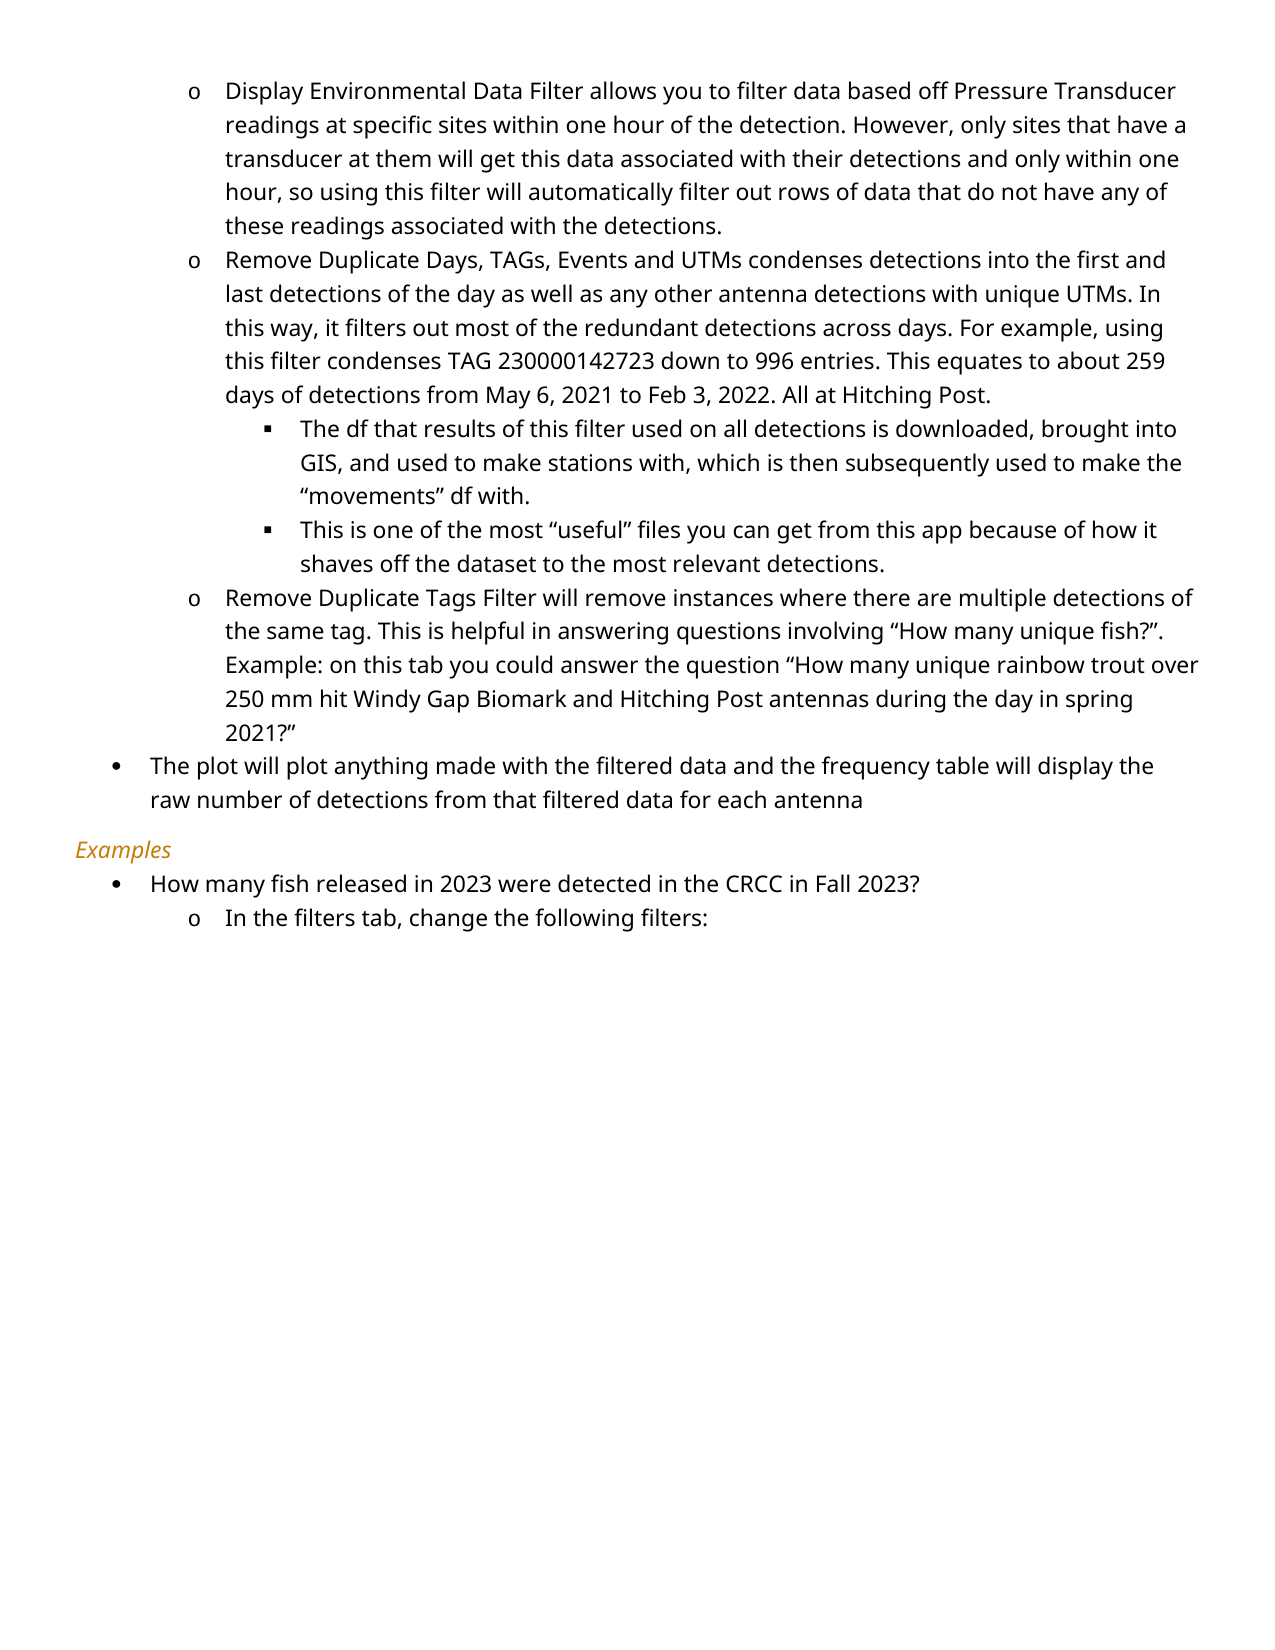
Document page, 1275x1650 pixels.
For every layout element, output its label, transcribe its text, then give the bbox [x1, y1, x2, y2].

list Remove Duplicate Tags Filter will remove instances where there are multiple detections of the same tag. This is helpful in answering questions involving “How many unique fish?”. Example: on this tab you could answer the question “How many unique rainbow trout over 250 mm hit Windy Gap Biomark and Hitching Post antennas during the day in spring 2021?” [187, 581, 1200, 748]
list This is one of the most “useful” files you can get from this app because of how it shaves off the dataset to the most relevant detections. [262, 514, 1200, 579]
list In the filters tab, change the following filters: [187, 902, 1200, 933]
list How many fish released in 2023 were detected in the CRCC in Fall 2023? [112, 868, 1200, 899]
list The df that results of this filter used on all detections is downloaded, brought into GIS, and used to make stations with, which is then subsequently used to make the “movements” df with. [262, 413, 1200, 511]
subtitle Examples [75, 834, 1200, 866]
list Remove Duplicate Days, TAGs, Events and UTMs condenses detections into the first and last detections of the day as well as any other antenna detections with unique UTMs. In this way, it filters out most of the redundant detections across days. For example, using this filter condenses TAG 230000142723 down to 996 entries. This equates to about 259 days of detections from May 6, 2021 to Feb 3, 2022. All at Hitching Post. [187, 244, 1200, 410]
list The plot will plot anything made with the filtered data and the frequency table will display the raw number of detections from that filtered data for each antenna [112, 750, 1200, 815]
list Display Environmental Data Filter allows you to filter data based off Pressure Transducer readings at specific sites within one hour of the detection. However, only sites that have a transducer at them will get this data associated with their detections and only within one hour, so using this filter will automatically filter out rows of data that do not have any of these readings associated with the detections. [187, 75, 1200, 241]
